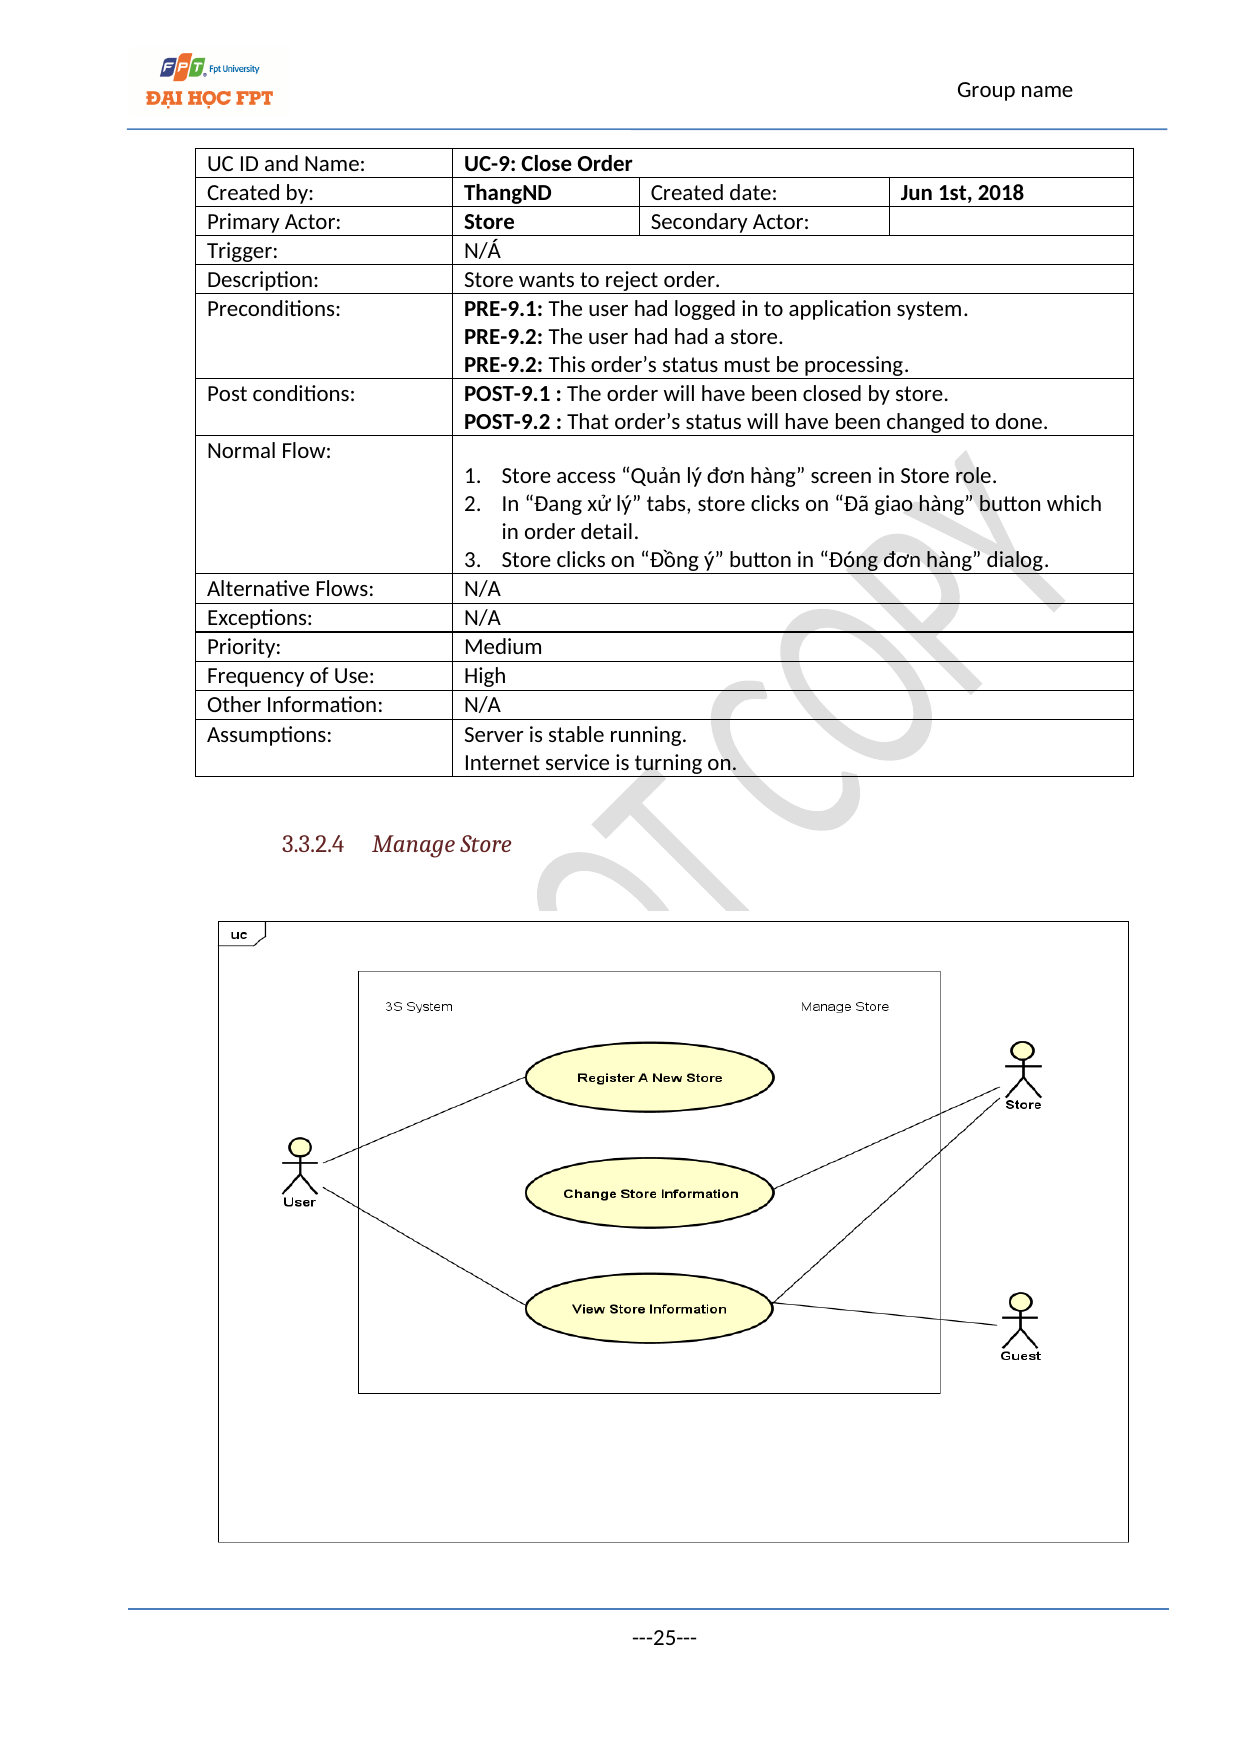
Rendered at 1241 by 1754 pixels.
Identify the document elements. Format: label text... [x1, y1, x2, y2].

table_cell Normal Flow: [196, 436, 452, 573]
table_cell N/A [453, 691, 1133, 719]
table_cell Primary Actor: [196, 207, 452, 235]
table_cell Secondary Actor: [640, 207, 889, 235]
table_cell Other Information: [196, 691, 452, 719]
table_cell Created by: [196, 178, 452, 206]
table_cell Created date: [640, 178, 889, 206]
table_cell Trigger: [196, 236, 452, 264]
table_cell PRE-9.1: The user had logged in to application system. PRE-9.2: The user had had a store. PRE-9.2: This order’s status must be processing. [453, 294, 1133, 378]
table_cell Medium [453, 633, 1133, 661]
table_cell Jun 1st, 2018 [890, 178, 1133, 206]
table_header UC ID and Name: [196, 149, 452, 177]
table_cell Assumptions: [196, 720, 452, 776]
table_cell N/A [453, 604, 1133, 631]
table_cell POST-9.1 : The order will have been closed by store. POST-9.2 : That order’s status will have been changed to done. [453, 379, 1133, 435]
picture [129, 46, 290, 116]
table_cell Store [453, 207, 639, 235]
table_cell High [453, 662, 1133, 689]
table_cell N/Á [453, 236, 1133, 264]
table_cell N/A [453, 574, 1133, 602]
table_cell Store access “Quản lý đơn hàng” screen in Store role. In “Đang xử lý” tabs, store clicks on “Đã giao hàng” button which in order detail. Store clicks on “Đồng ý” button in “Đóng đơn hàng” dialog. [453, 436, 1133, 573]
table_cell Frequency of Use: [196, 662, 452, 689]
subtitle Manage Store [282, 830, 1122, 858]
picture [206, 911, 1138, 1551]
table_cell Server is stable running. Internet service is turning on. [453, 720, 1133, 776]
table_cell Exceptions: [196, 604, 452, 631]
table_cell Post conditions: [196, 379, 452, 435]
table_header UC-9: Close Order [453, 149, 1133, 177]
table_cell Description: [196, 265, 452, 293]
table_cell Alternative Flows: [196, 574, 452, 602]
table_cell [890, 207, 1133, 235]
table_cell Priority: [196, 633, 452, 661]
table_cell Preconditions: [196, 294, 452, 378]
table_cell ThangND [453, 178, 639, 206]
table_cell Store wants to reject order. [453, 265, 1133, 293]
